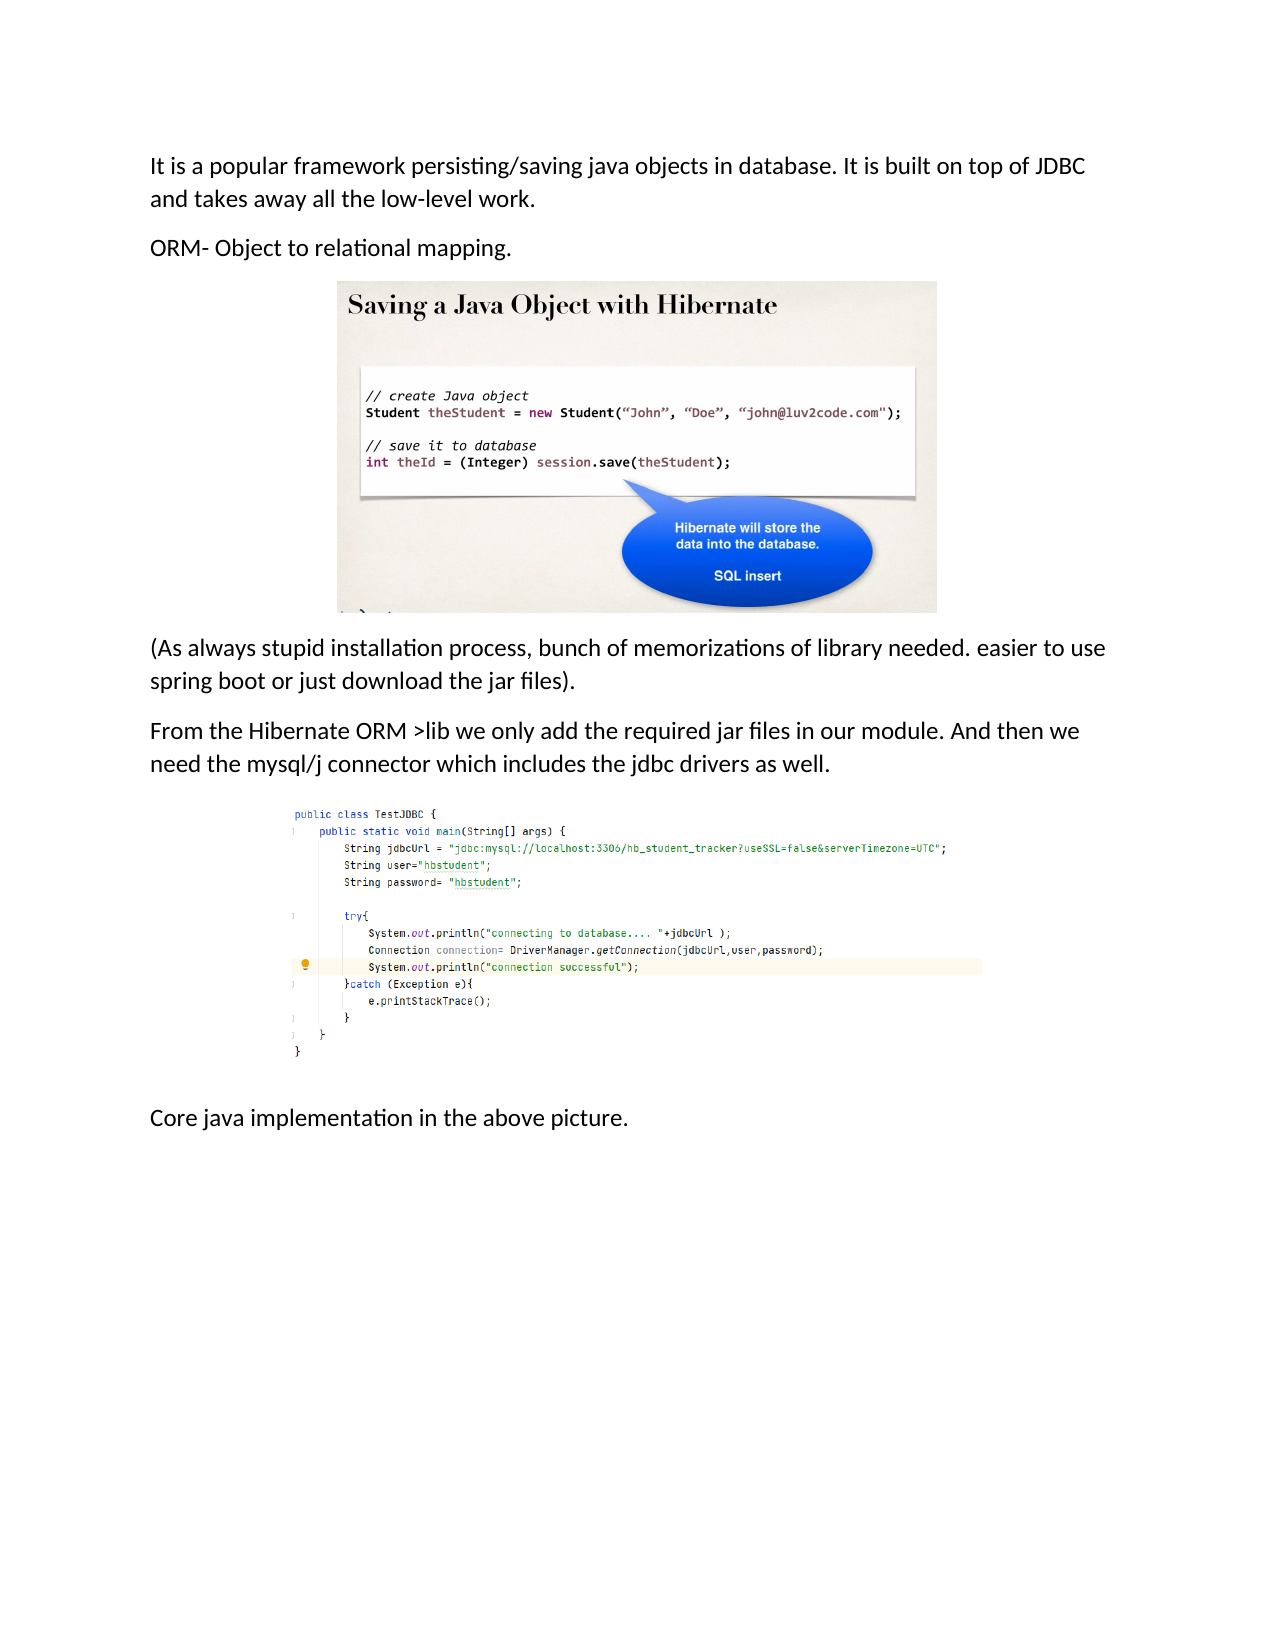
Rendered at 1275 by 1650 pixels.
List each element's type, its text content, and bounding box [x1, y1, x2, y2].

text ORM- Object to relational mapping. [150, 232, 1125, 263]
text Core java implementation in the above picture. [150, 1102, 1125, 1132]
picture [337, 281, 937, 613]
picture [292, 797, 982, 1083]
text (As always stupid installation process, bunch of memorizations of library needed. easier to use spring boot or just download the jar files). [150, 633, 1125, 696]
text From the Hibernate ORM >lib we only add the required jar files in our module. And then we need the mysql/j connector which includes the jdbc drivers as well. [150, 715, 1125, 778]
text It is a popular framework persisting/saving java objects in database. It is built on top of JDBC and takes away all the low-level work. [150, 150, 1125, 213]
